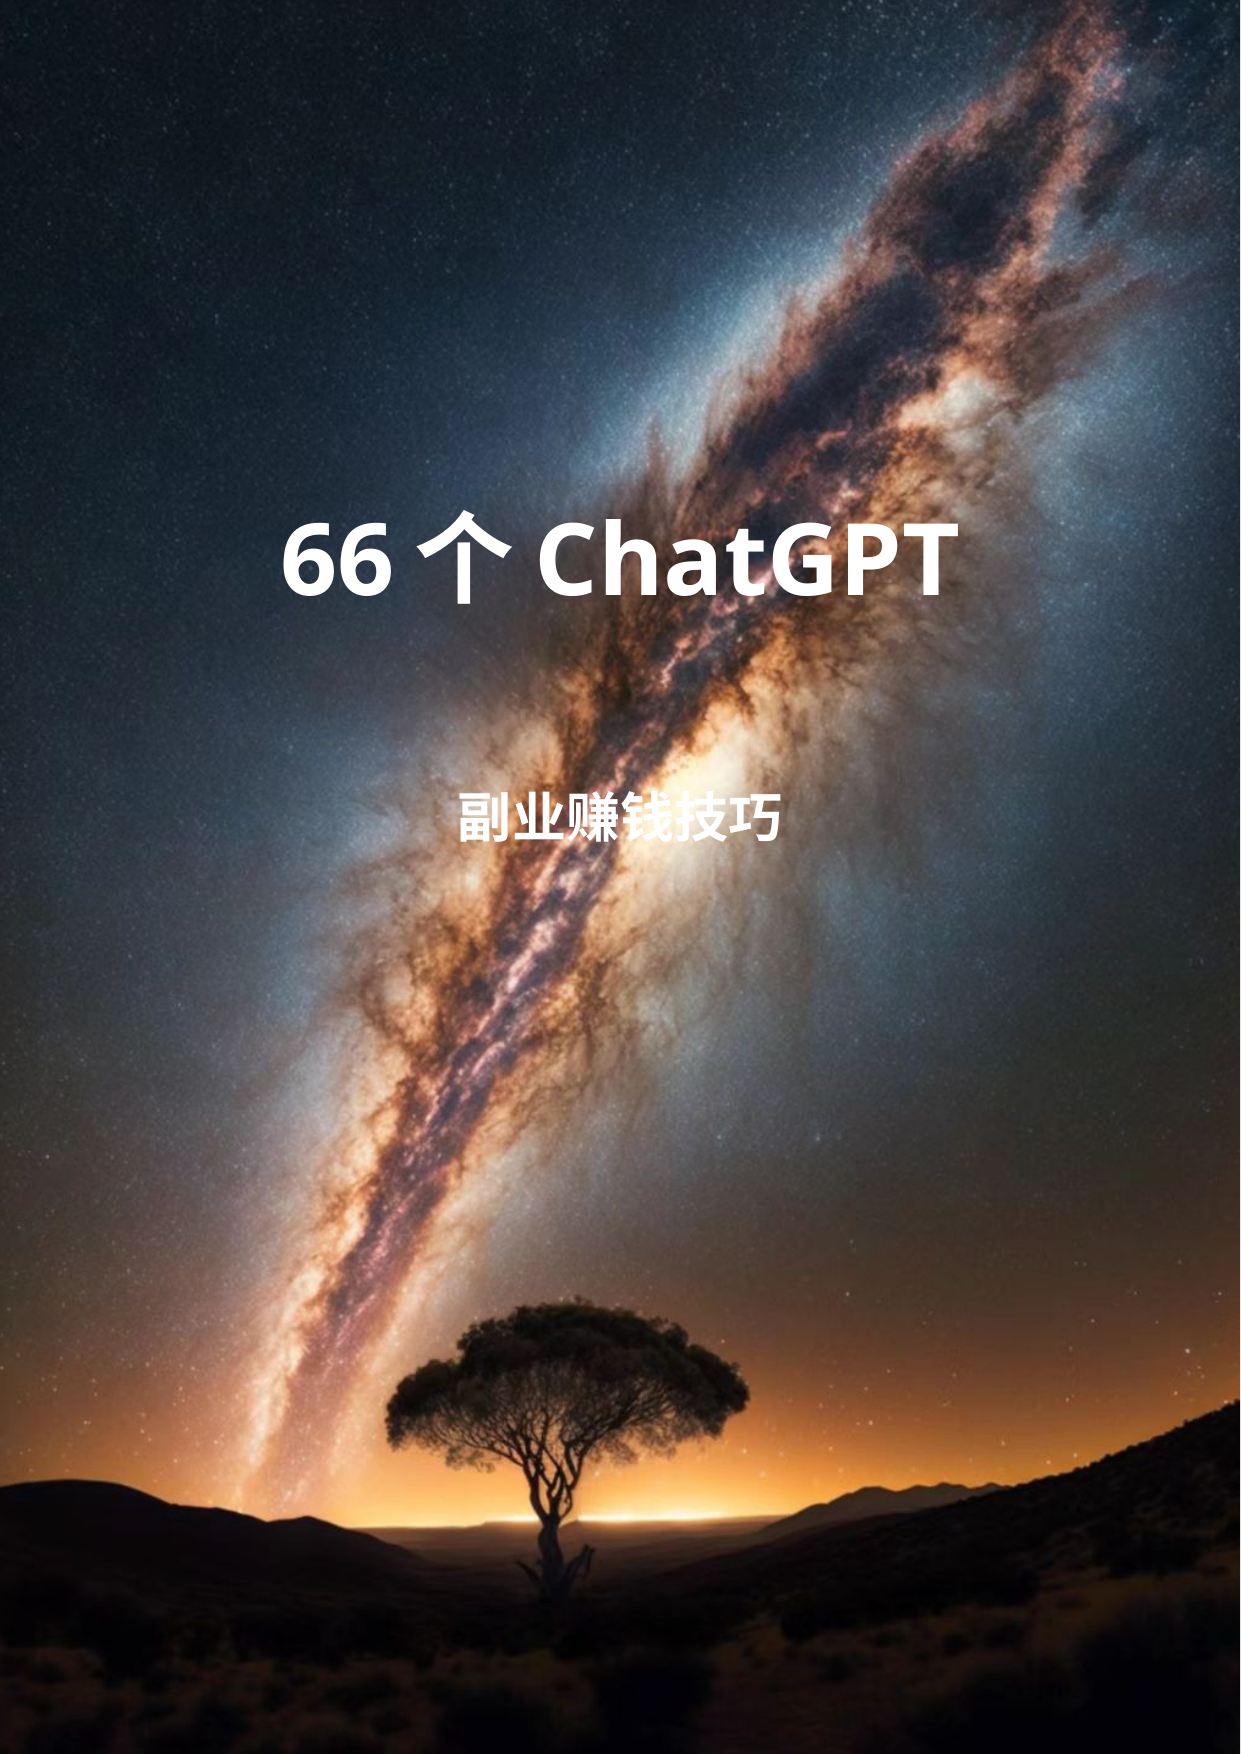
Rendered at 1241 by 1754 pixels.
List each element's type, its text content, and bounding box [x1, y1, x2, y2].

subtitle 66个ChatGPT [118, 471, 1122, 634]
picture [0, 0, 1241, 1754]
subtitle 副业赚钱技巧 [118, 765, 1122, 863]
